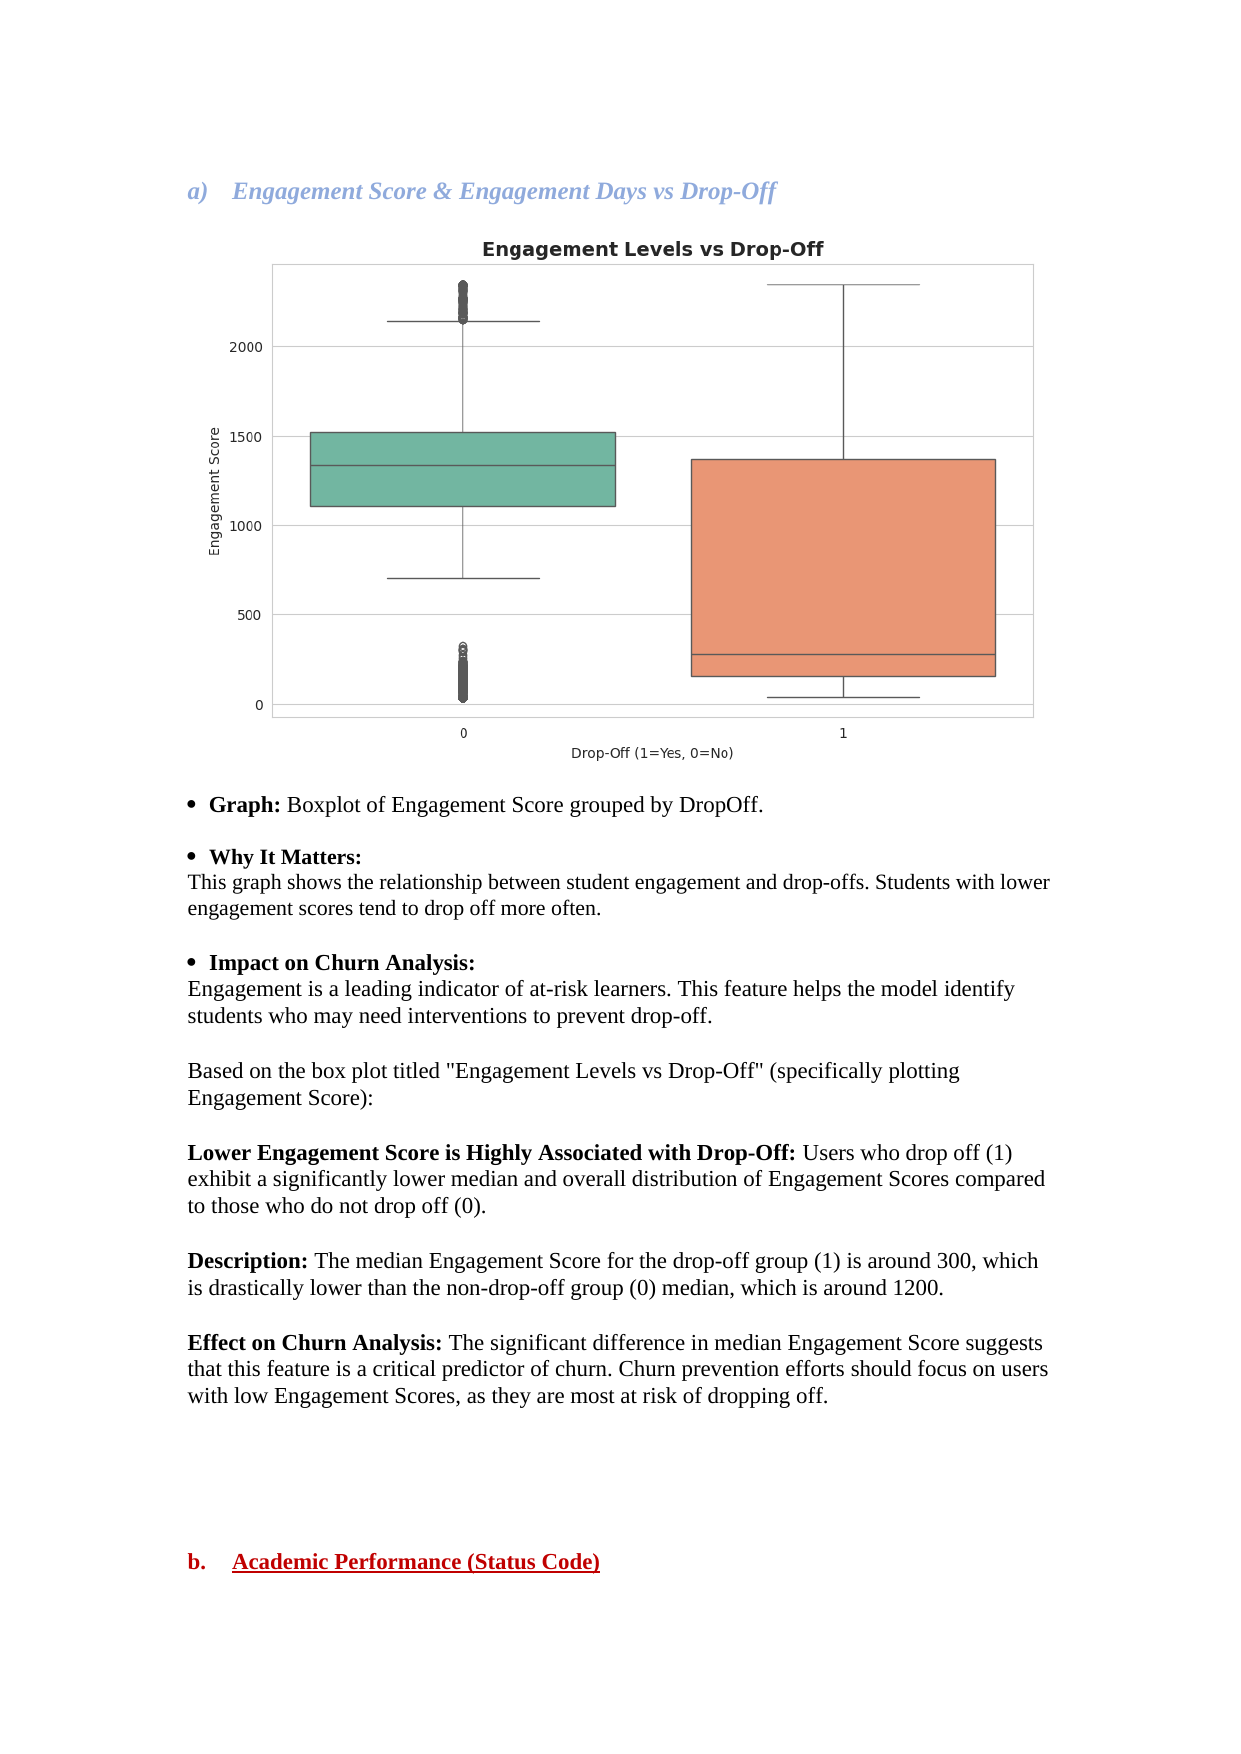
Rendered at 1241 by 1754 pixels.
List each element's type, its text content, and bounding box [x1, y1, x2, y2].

text Effect on Churn Analysis: The significant difference in median Engagement Score suggests that this feature is a critical predictor of churn. Churn prevention efforts should focus on users with low Engagement Scores, as they are most at risk of dropping off. [187, 1329, 1053, 1408]
text Description: The median Engagement Score for the drop-off group (1) is around 300, which is drastically lower than the non-drop-off group (0) median, which is around 1200. [187, 1247, 1053, 1300]
text Based on the box plot titled "Engagement Levels vs Drop-Off" (specifically plotting Engagement Score): [187, 1057, 1053, 1110]
text Lower Engagement Score is Highly Associated with Drop-Off: Users who drop off (1) exhibit a significantly lower median and overall distribution of Engagement Scores compared to those who do not drop off (0). [187, 1139, 1053, 1218]
list Engagement Score & Engagement Days vs Drop-Off [187, 176, 1053, 205]
list Academic Performance (Status Code) [187, 1548, 1053, 1575]
text · Graph: Boxplot of Engagement Score grouped by DropOff. [187, 791, 1053, 818]
text · Impact on Churn Analysis: Engagement is a leading indicator of at-risk learners. This feature helps the model identify students who may need interventions to prevent drop-off. [187, 949, 1053, 1028]
picture [199, 231, 1042, 769]
text · Why It Matters: This graph shows the relationship between student engagement and drop-offs. Students with lower engagement scores tend to drop off more often. [187, 844, 1053, 920]
